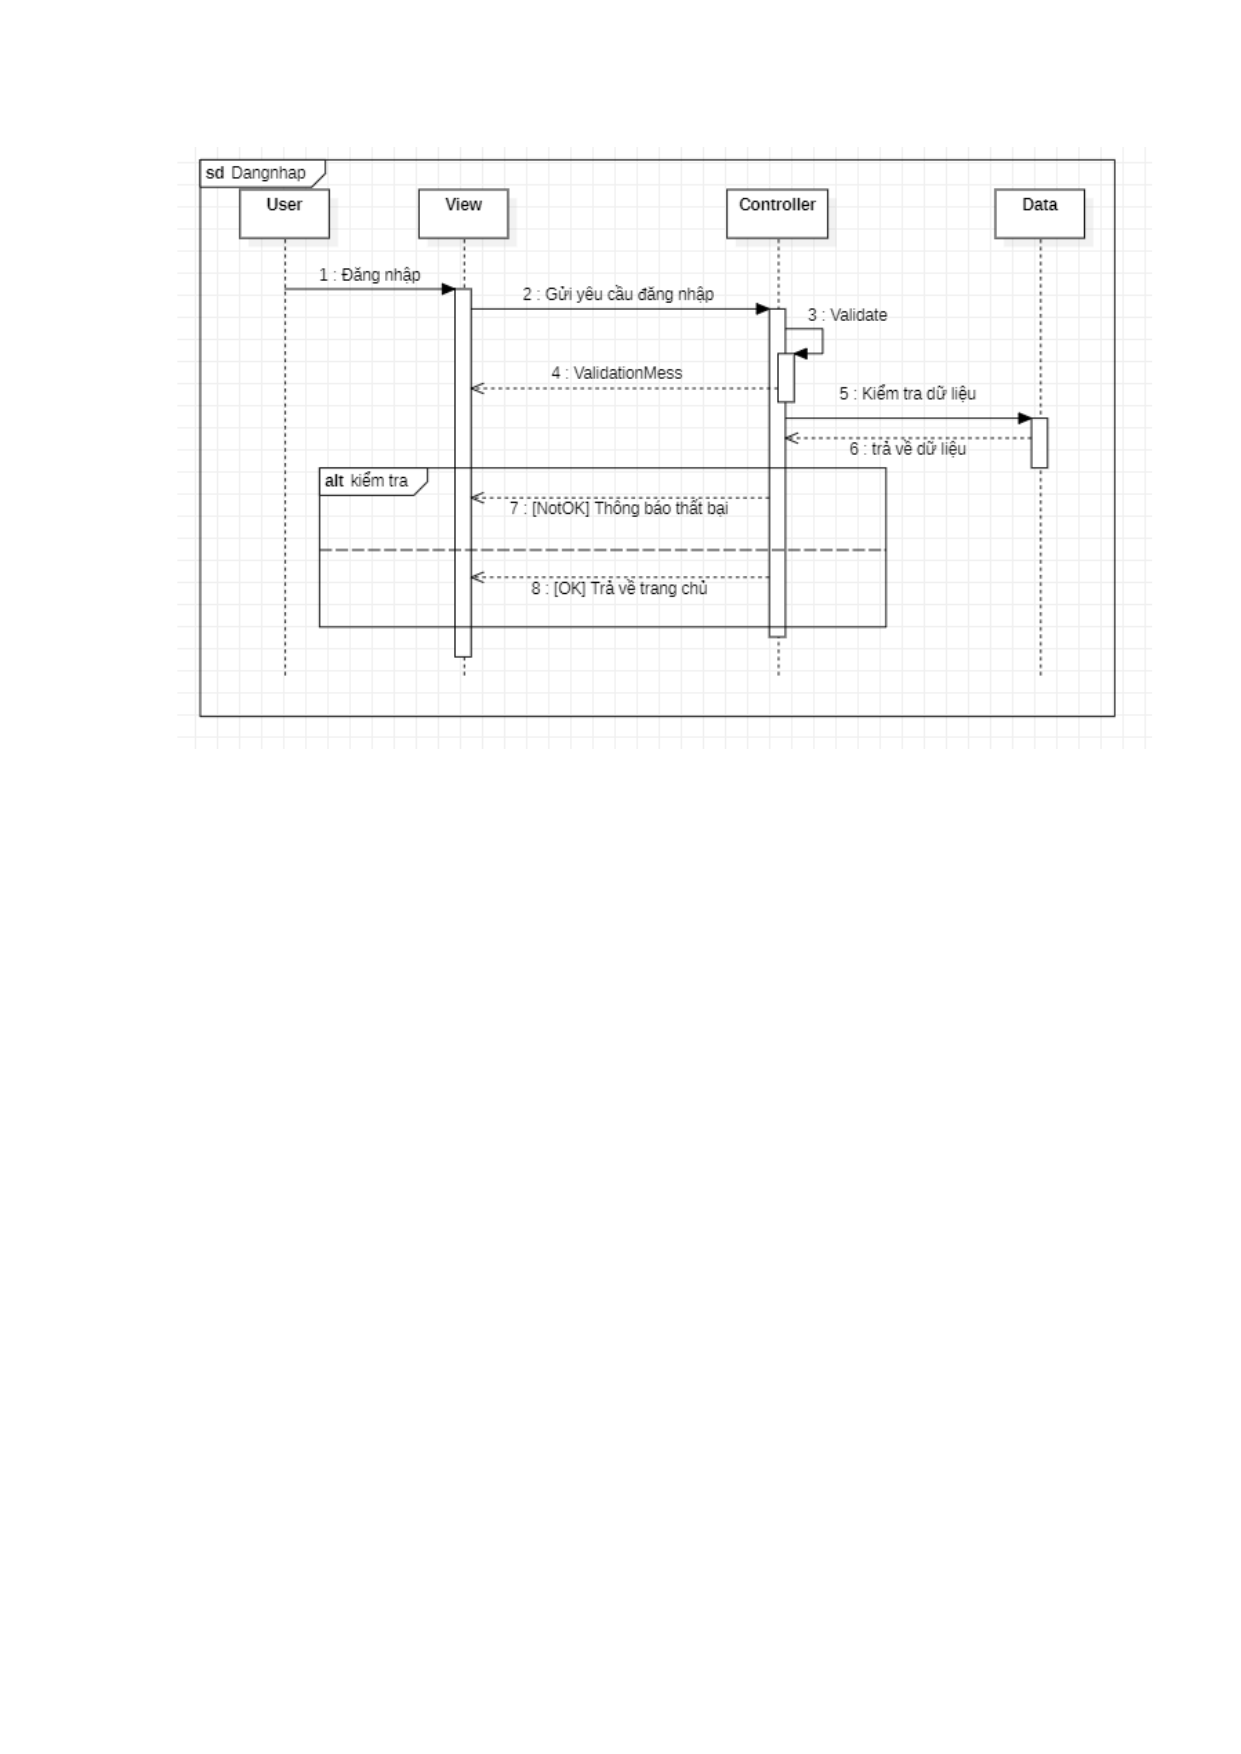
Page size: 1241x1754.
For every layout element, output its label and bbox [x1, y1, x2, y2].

picture [177, 147, 1153, 749]
